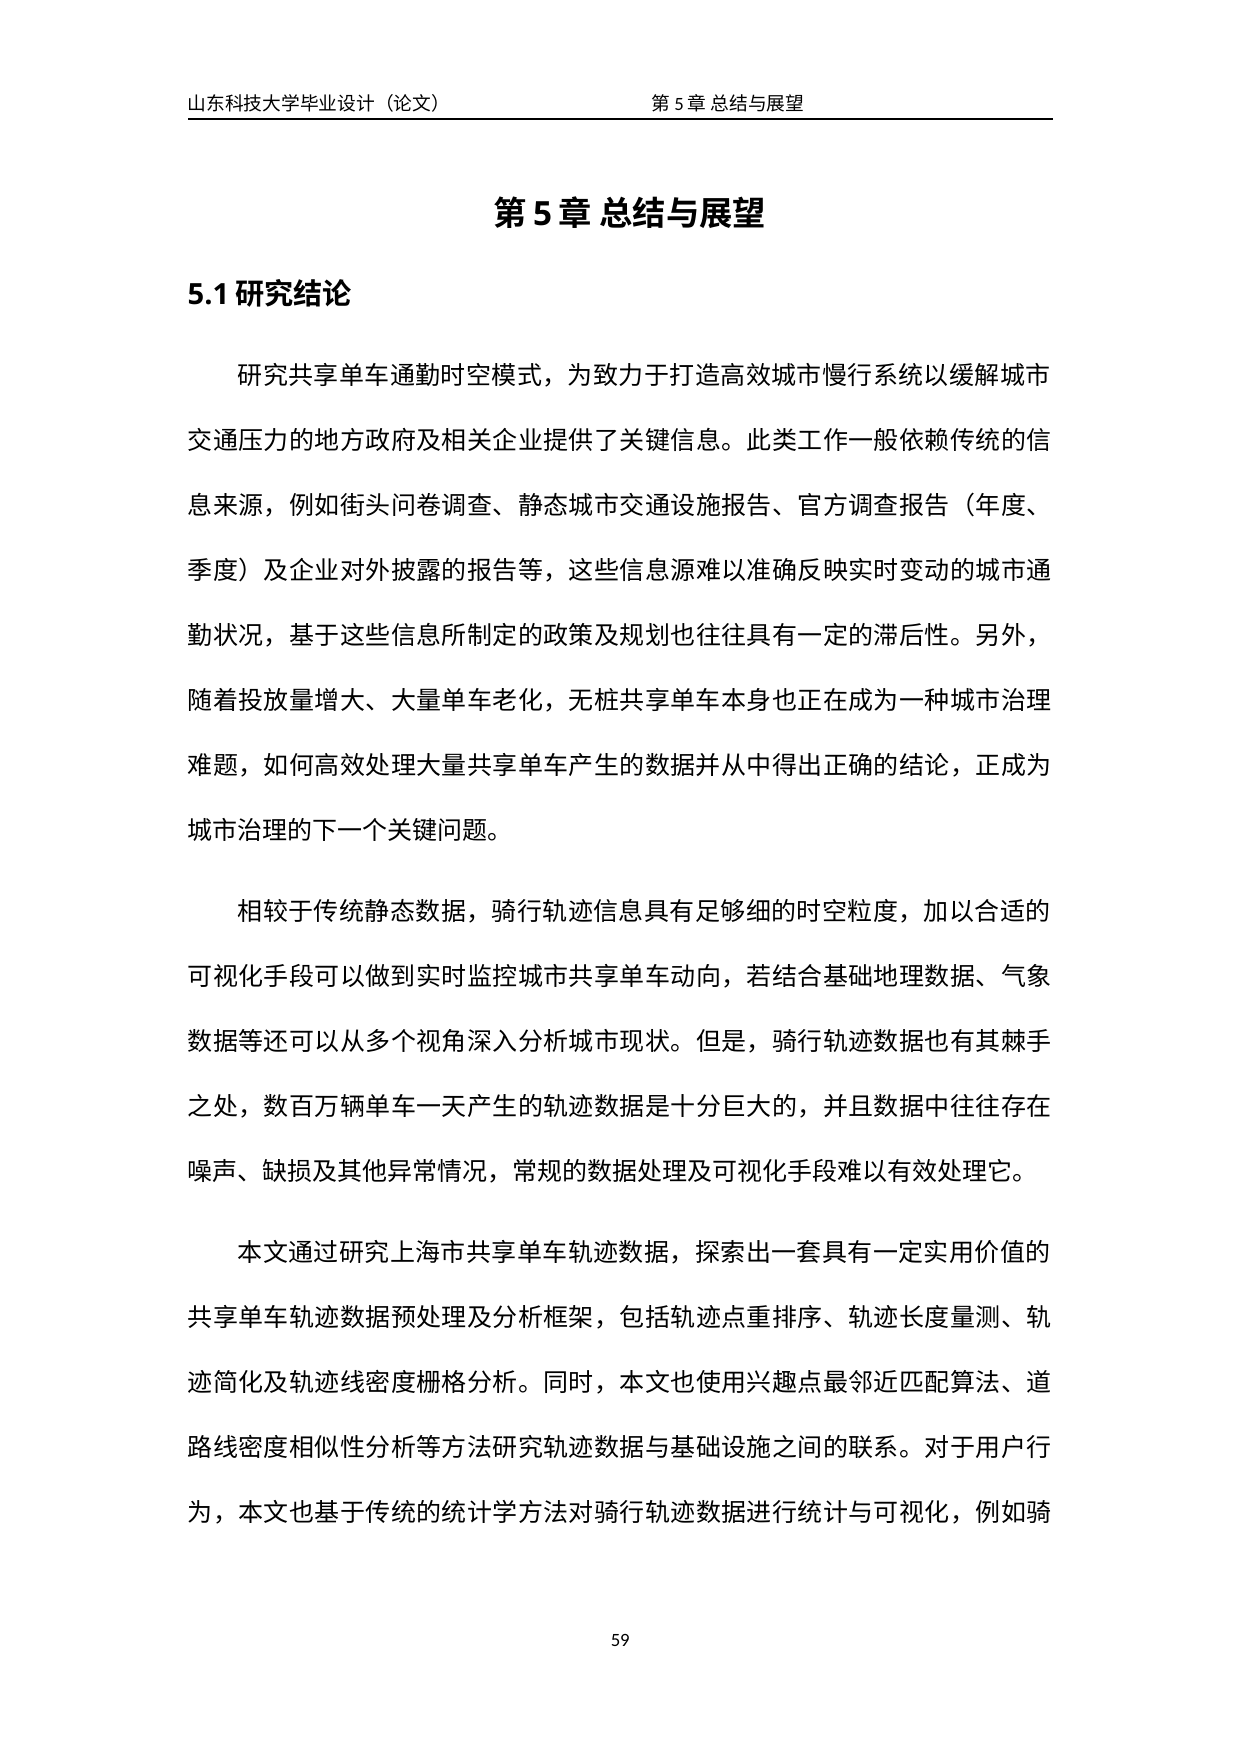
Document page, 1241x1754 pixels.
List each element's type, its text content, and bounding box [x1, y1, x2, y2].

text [187, 1218, 1053, 1543]
text 相较于传统静态数据，骑行轨迹信息具有足够细的时空粒度，加以合适的可视化手段可以做到实时监控城市共享单车动向，若结合基础地理数据、气象数据等还可以从多个视角深入分析城市现状。但是，骑行轨迹数据也有其棘手之处，数百万辆单车一天产生的轨迹数据是十分巨大的，并且数据中往往存在噪声、缺损及其他异常情况，常规的数据处理及可视化手段难以有效处理它。 [187, 877, 1053, 1202]
text 研究共享单车通勤时空模式，为致力于打造高效城市慢行系统以缓解城市交通压力的地方政府及相关企业提供了关键信息。此类工作一般依赖传统的信息来源，例如街头问卷调查、静态城市交通设施报告、官方调查报告（年度、季度）及企业对外披露的报告等，这些信息源难以准确反映实时变动的城市通勤状况，基于这些信息所制定的政策及规划也往往具有一定的滞后性。另外，随着投放量增大、大量单车老化，无桩共享单车本身也正在成为一种城市治理难题，如何高效处理大量共享单车产生的数据并从中得出正确的结论，正成为城市治理的下一个关键问题。 [187, 341, 1053, 861]
text 第5章 总结与展望 [187, 178, 1053, 243]
list 5.1研究结论 [187, 259, 1053, 324]
